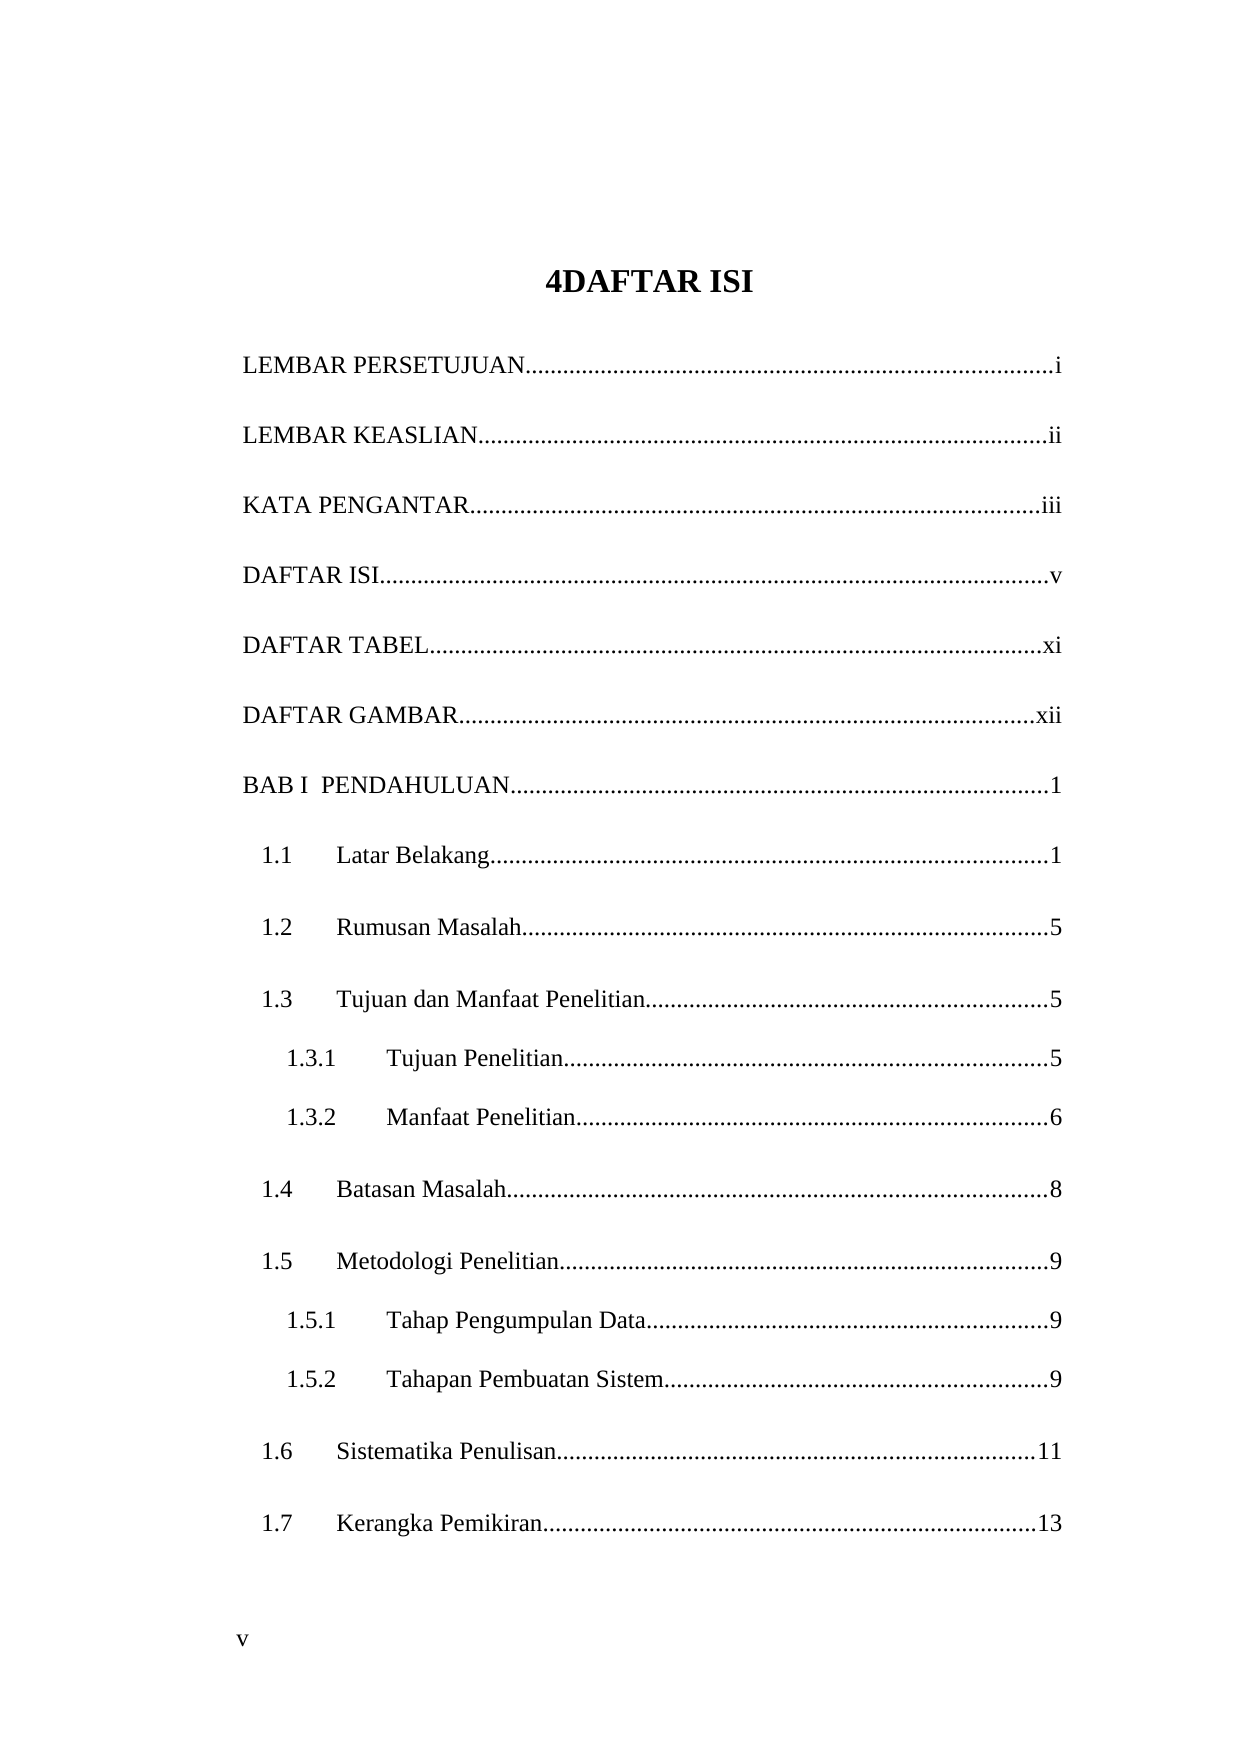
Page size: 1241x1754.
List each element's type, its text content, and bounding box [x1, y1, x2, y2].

text 1.5.1 Tahap Pengumpulan Data 9 [286, 1305, 1063, 1334]
subtitle DAFTAR ISI [236, 261, 1063, 299]
text 1.3.1 Tujuan Penelitian 5 [286, 1043, 1063, 1072]
text KATA PENGANTAR iii [236, 490, 1063, 519]
text DAFTAR GAMBAR xii [236, 700, 1063, 729]
text 1.6 Sistematika Penulisan 11 [261, 1436, 1063, 1465]
text 1.5.2 Tahapan Pembuatan Sistem 9 [286, 1364, 1063, 1393]
text 1.4 Batasan Masalah 8 [261, 1174, 1063, 1203]
text 1.5 Metodologi Penelitian 9 [261, 1246, 1063, 1275]
text 1.7 Kerangka Pemikiran 13 [261, 1508, 1063, 1537]
text DAFTAR ISI v [236, 560, 1063, 589]
text 1.1 Latar Belakang 1 [261, 840, 1063, 869]
text LEMBAR KEASLIAN ii [236, 420, 1063, 449]
text 1.2 Rumusan Masalah 5 [261, 912, 1063, 941]
text DAFTAR TABEL xi [236, 630, 1063, 659]
text 1.3.2 Manfaat Penelitian 6 [286, 1102, 1063, 1131]
text LEMBAR PERSETUJUAN i [236, 350, 1063, 379]
text 1.3 Tujuan dan Manfaat Penelitian 5 [261, 984, 1063, 1013]
text BAB I PENDAHULUAN 1 [236, 770, 1063, 799]
